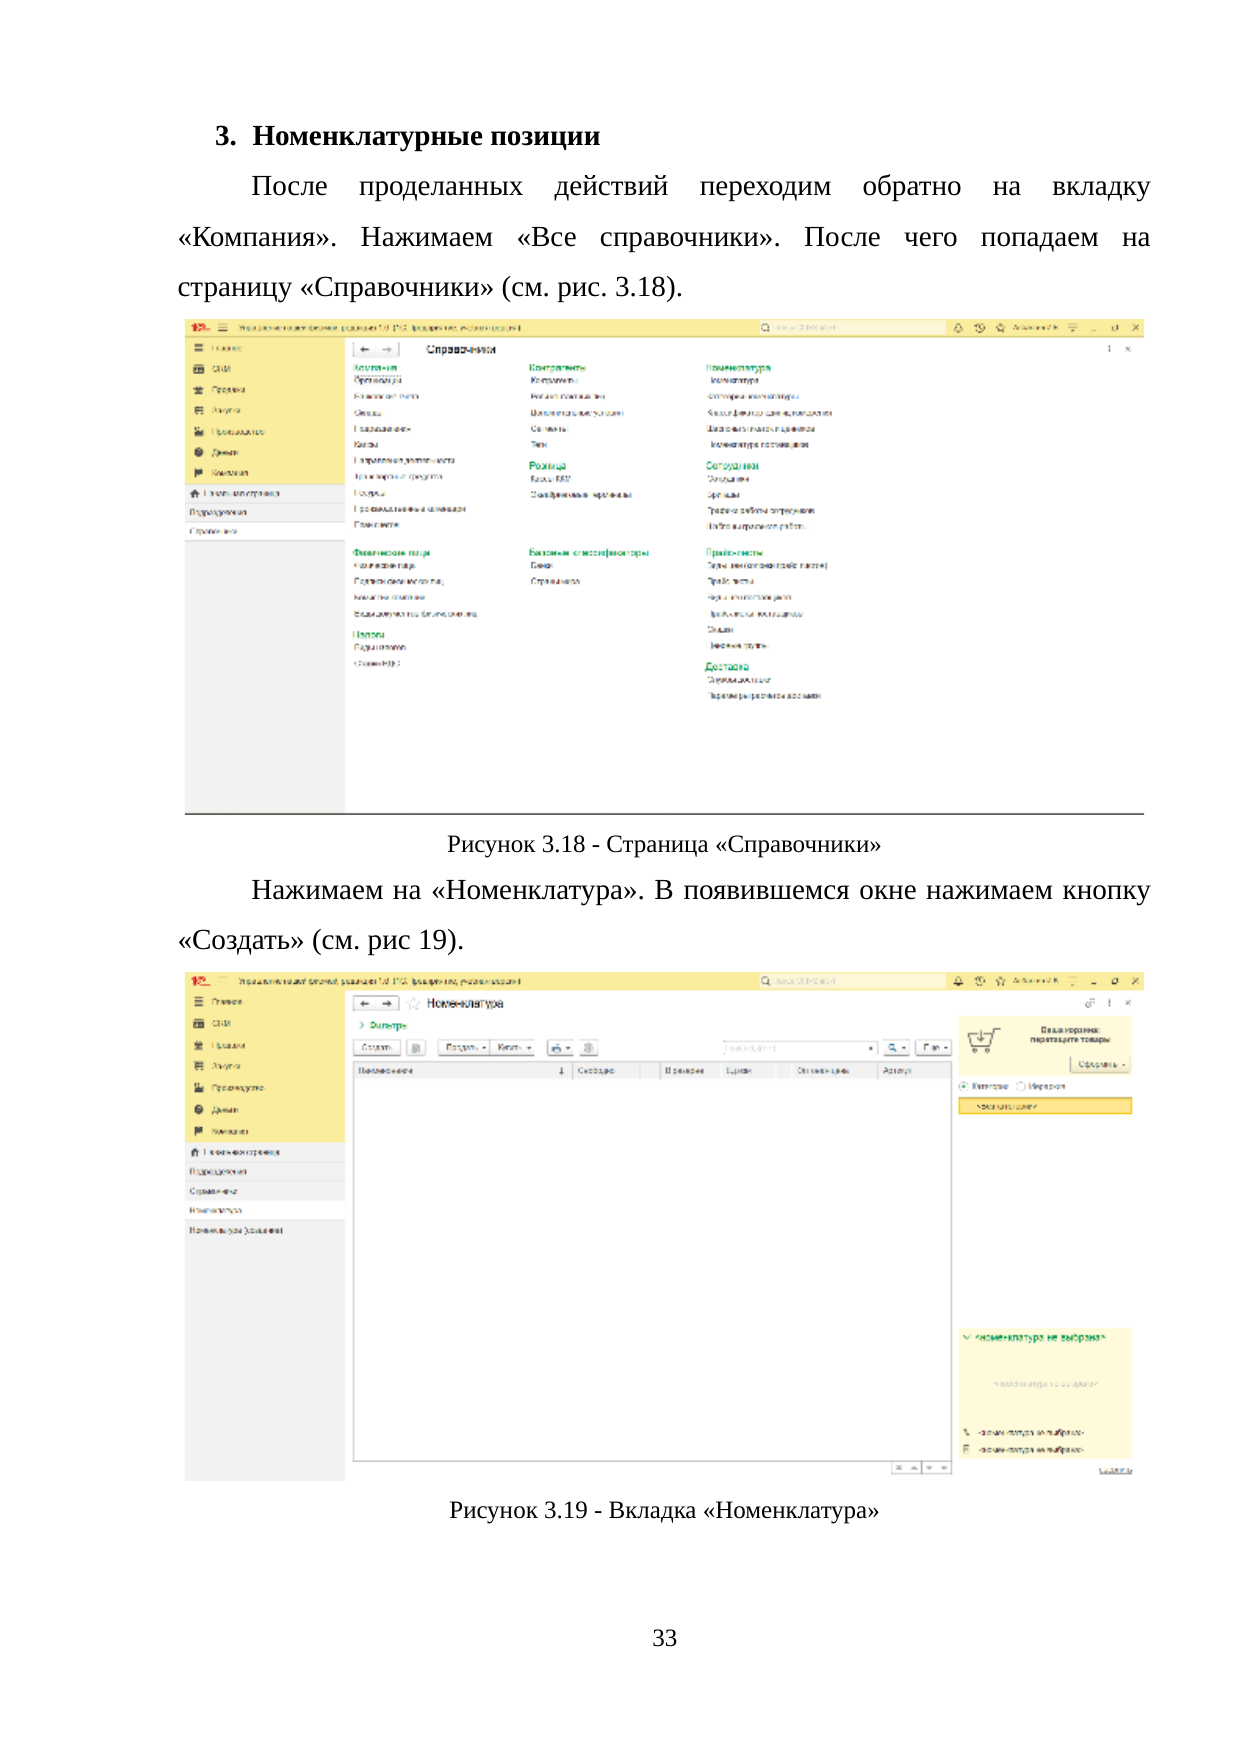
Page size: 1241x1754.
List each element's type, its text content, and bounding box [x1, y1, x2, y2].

text Рисунок 3.19 - Вкладка «Номенклатура» [177, 1495, 1152, 1524]
picture [184, 972, 1145, 1481]
subtitle Номенклатурные позиции [215, 118, 1152, 152]
text После проделанных действий переходим обратно на вкладку «Компания». Нажимаем «Все справочники». После чего попадаем на страницу «Справочники» (см. рис. 3.18). [177, 168, 1152, 303]
text Нажимаем на «Номенклатура». В появившемся окне нажимаем кнопку «Создать» (см. рис 19). [177, 872, 1152, 956]
text Рисунок 3.18 - Страница «Справочники» [177, 829, 1152, 857]
picture [184, 319, 1145, 815]
